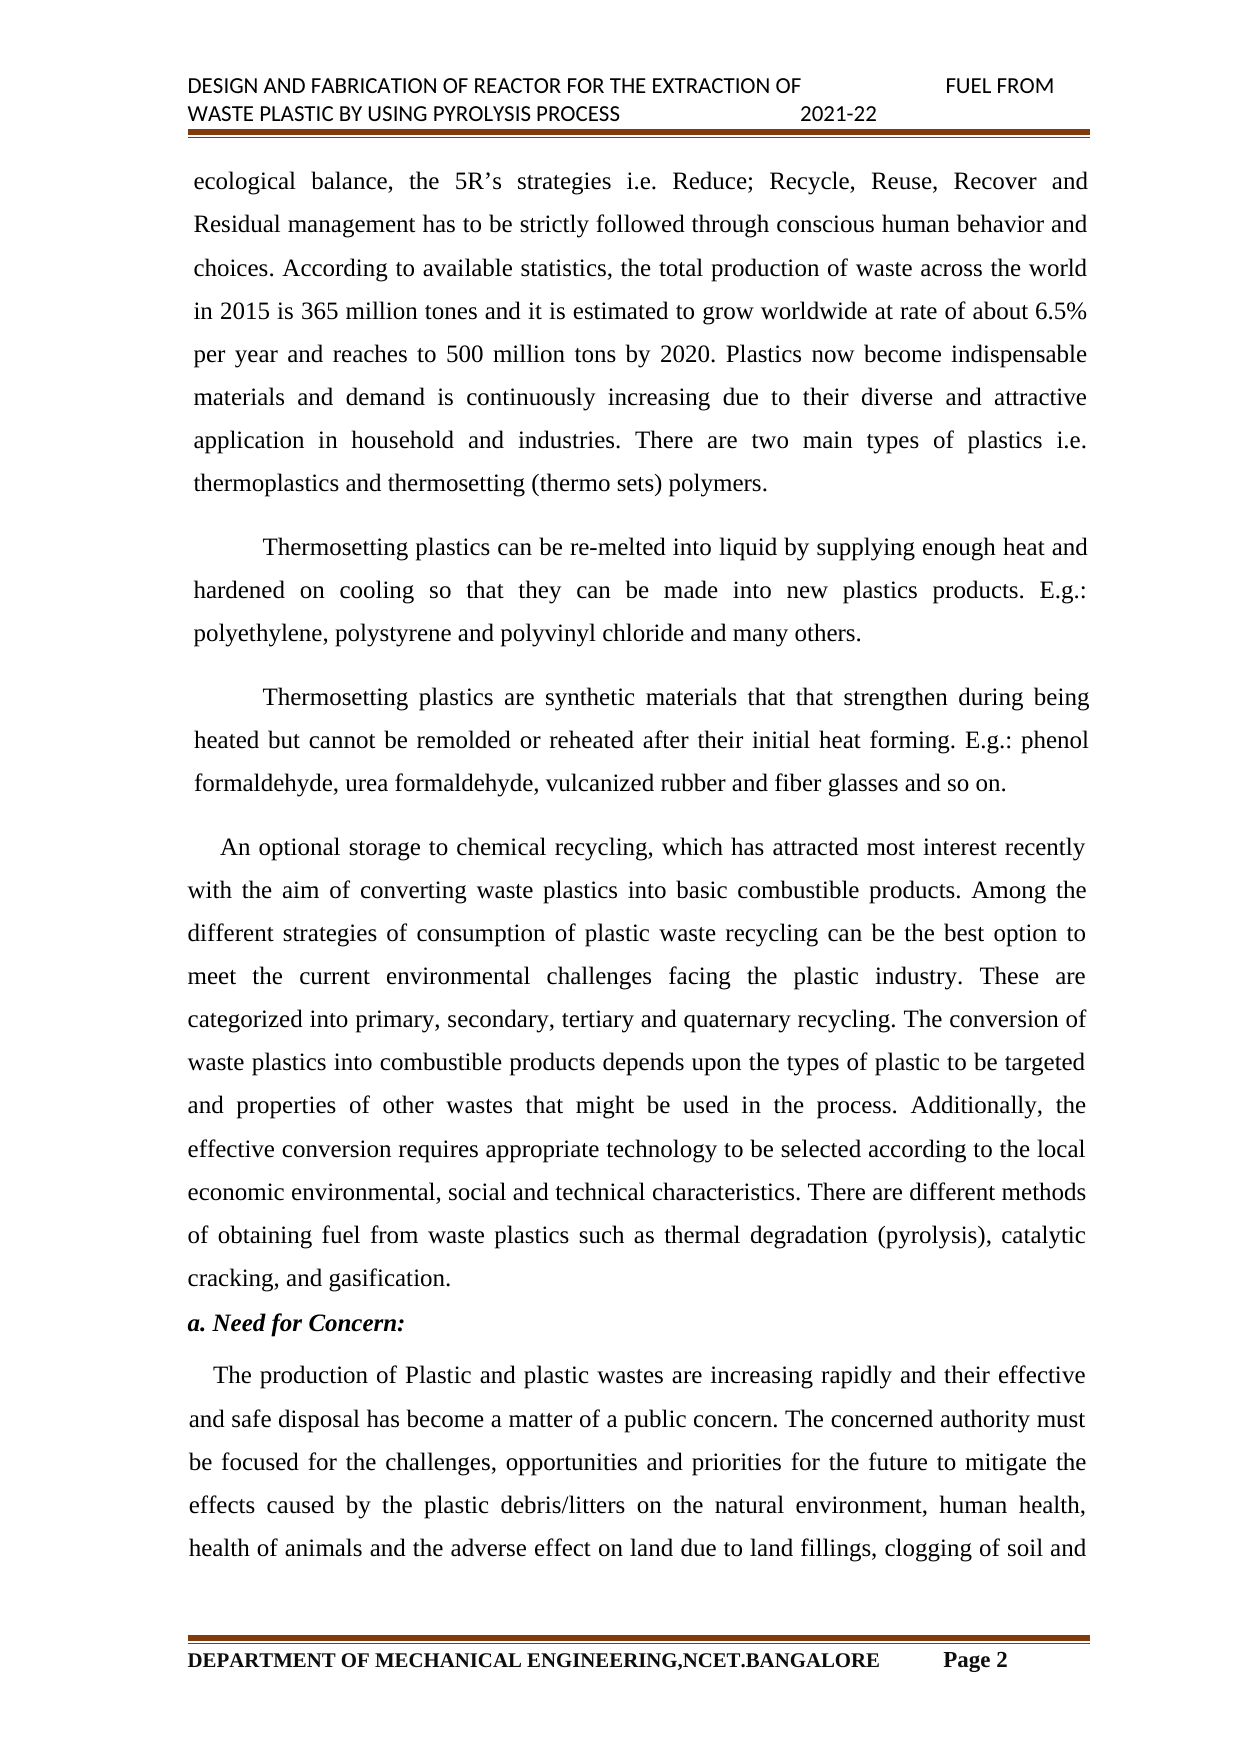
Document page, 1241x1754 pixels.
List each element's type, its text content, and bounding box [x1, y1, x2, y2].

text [193, 166, 1089, 497]
text a. Need for Concern: [187, 1308, 935, 1336]
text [188, 1361, 1087, 1562]
text Thermosetting plastics are synthetic materials that that strengthen during being heated but cannot be remolded or reheated after their initial heat forming. E.g.: phenol formaldehyde, urea formaldehyde, vulcanized rubber and fiber glasses and so on. [194, 682, 1090, 797]
text An optional storage to chemical recycling, which has attracted most interest recently with the aim of converting waste plastics into basic combustible products. Among the different strategies of consumption of plastic waste recycling can be the best option to meet the current environmental challenges facing the plastic industry. These are categorized into primary, secondary, tertiary and quaternary recycling. The conversion of waste plastics into combustible products depends upon the types of plastic to be targeted and properties of other wastes that might be used in the process. Additionally, the effective conversion requires appropriate technology to be selected according to the local economic environmental, social and technical characteristics. There are different methods of obtaining fuel from waste plastics such as thermal degradation (pyrolysis), catalytic cracking, and gasification. [187, 832, 1087, 1292]
text Thermosetting plastics can be re-melted into liquid by supplying enough heat and hardened on cooling so that they can be made into new plastics products. E.g.: polyethylene, polystyrene and polyvinyl chloride and many others. [193, 532, 1089, 647]
